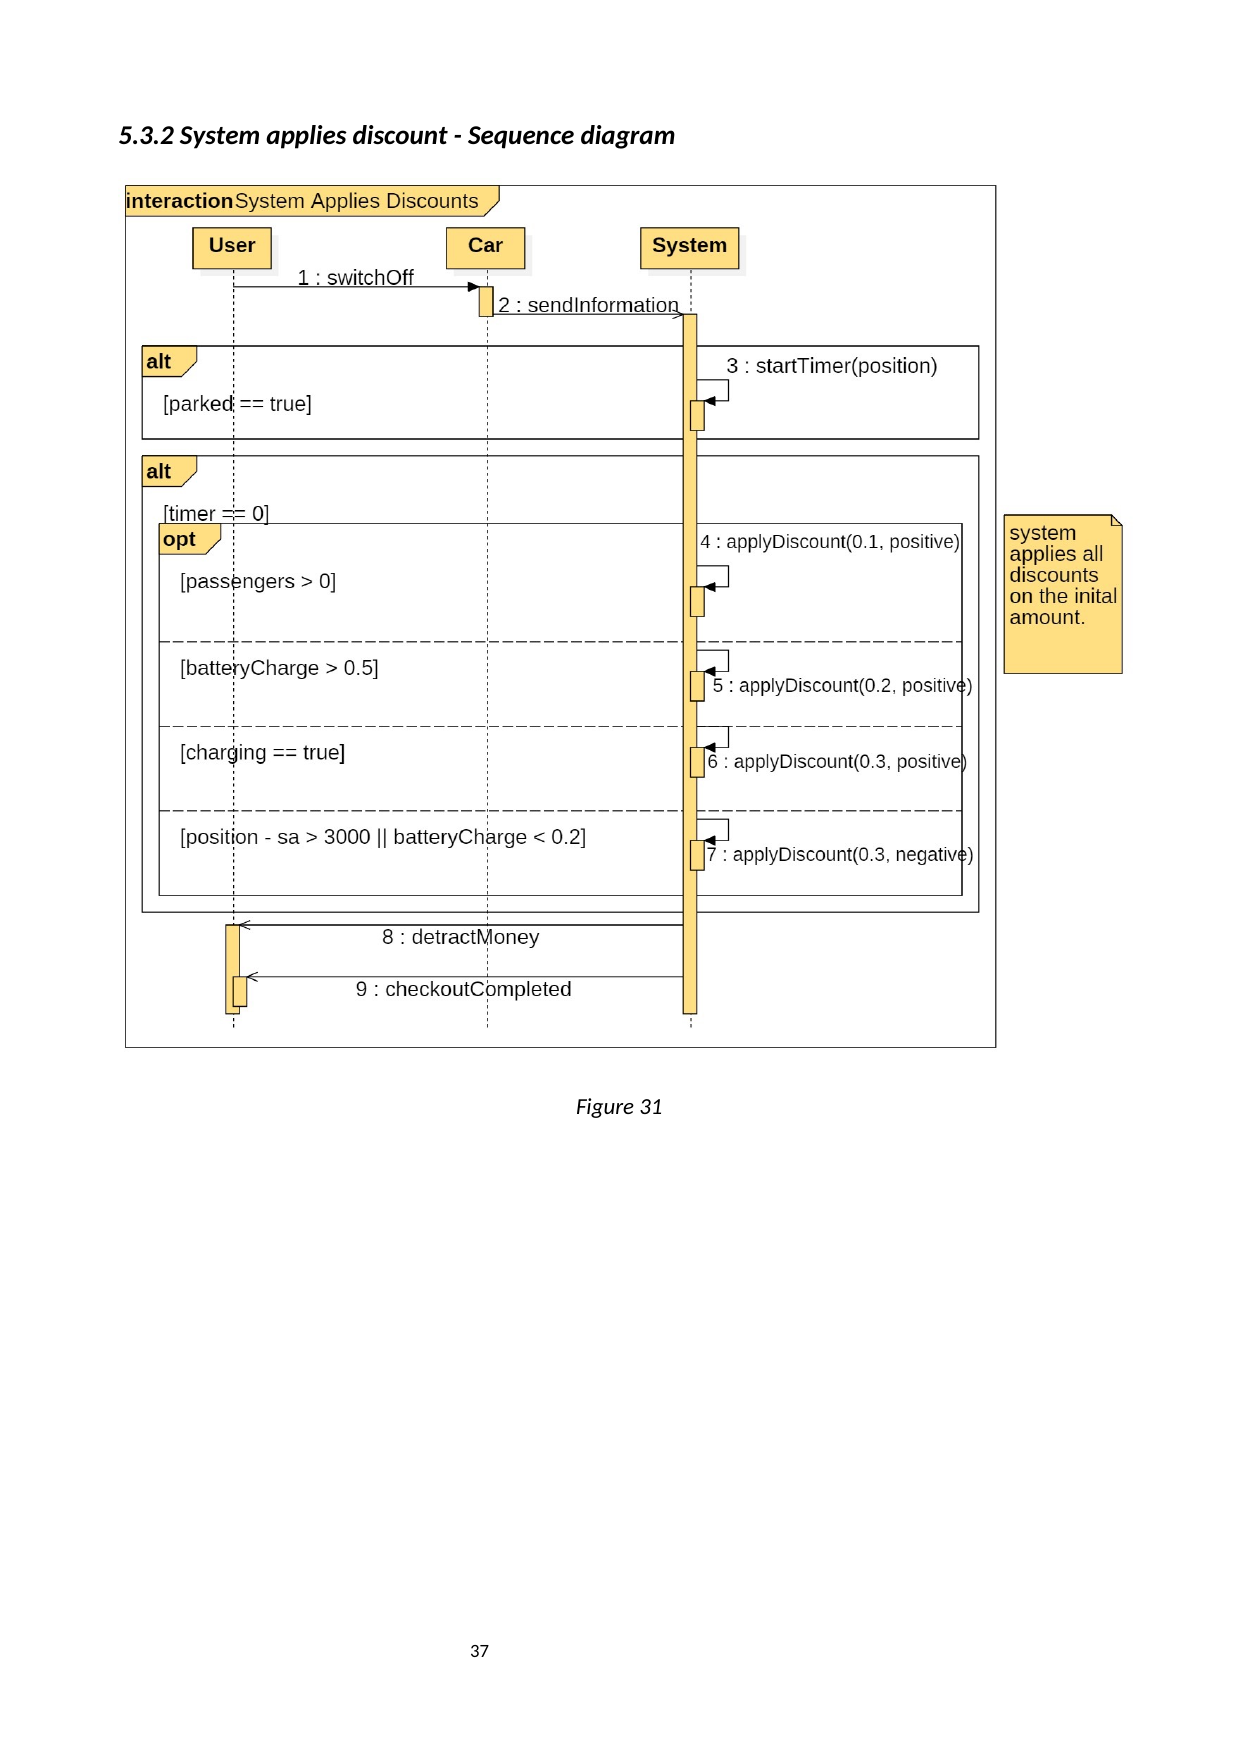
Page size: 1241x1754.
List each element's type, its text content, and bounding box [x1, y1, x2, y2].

picture [118, 178, 1168, 1093]
text Figure 31 [118, 1093, 1122, 1120]
subtitle 5.3.2 System applies discount - Sequence diagram [118, 118, 1122, 151]
